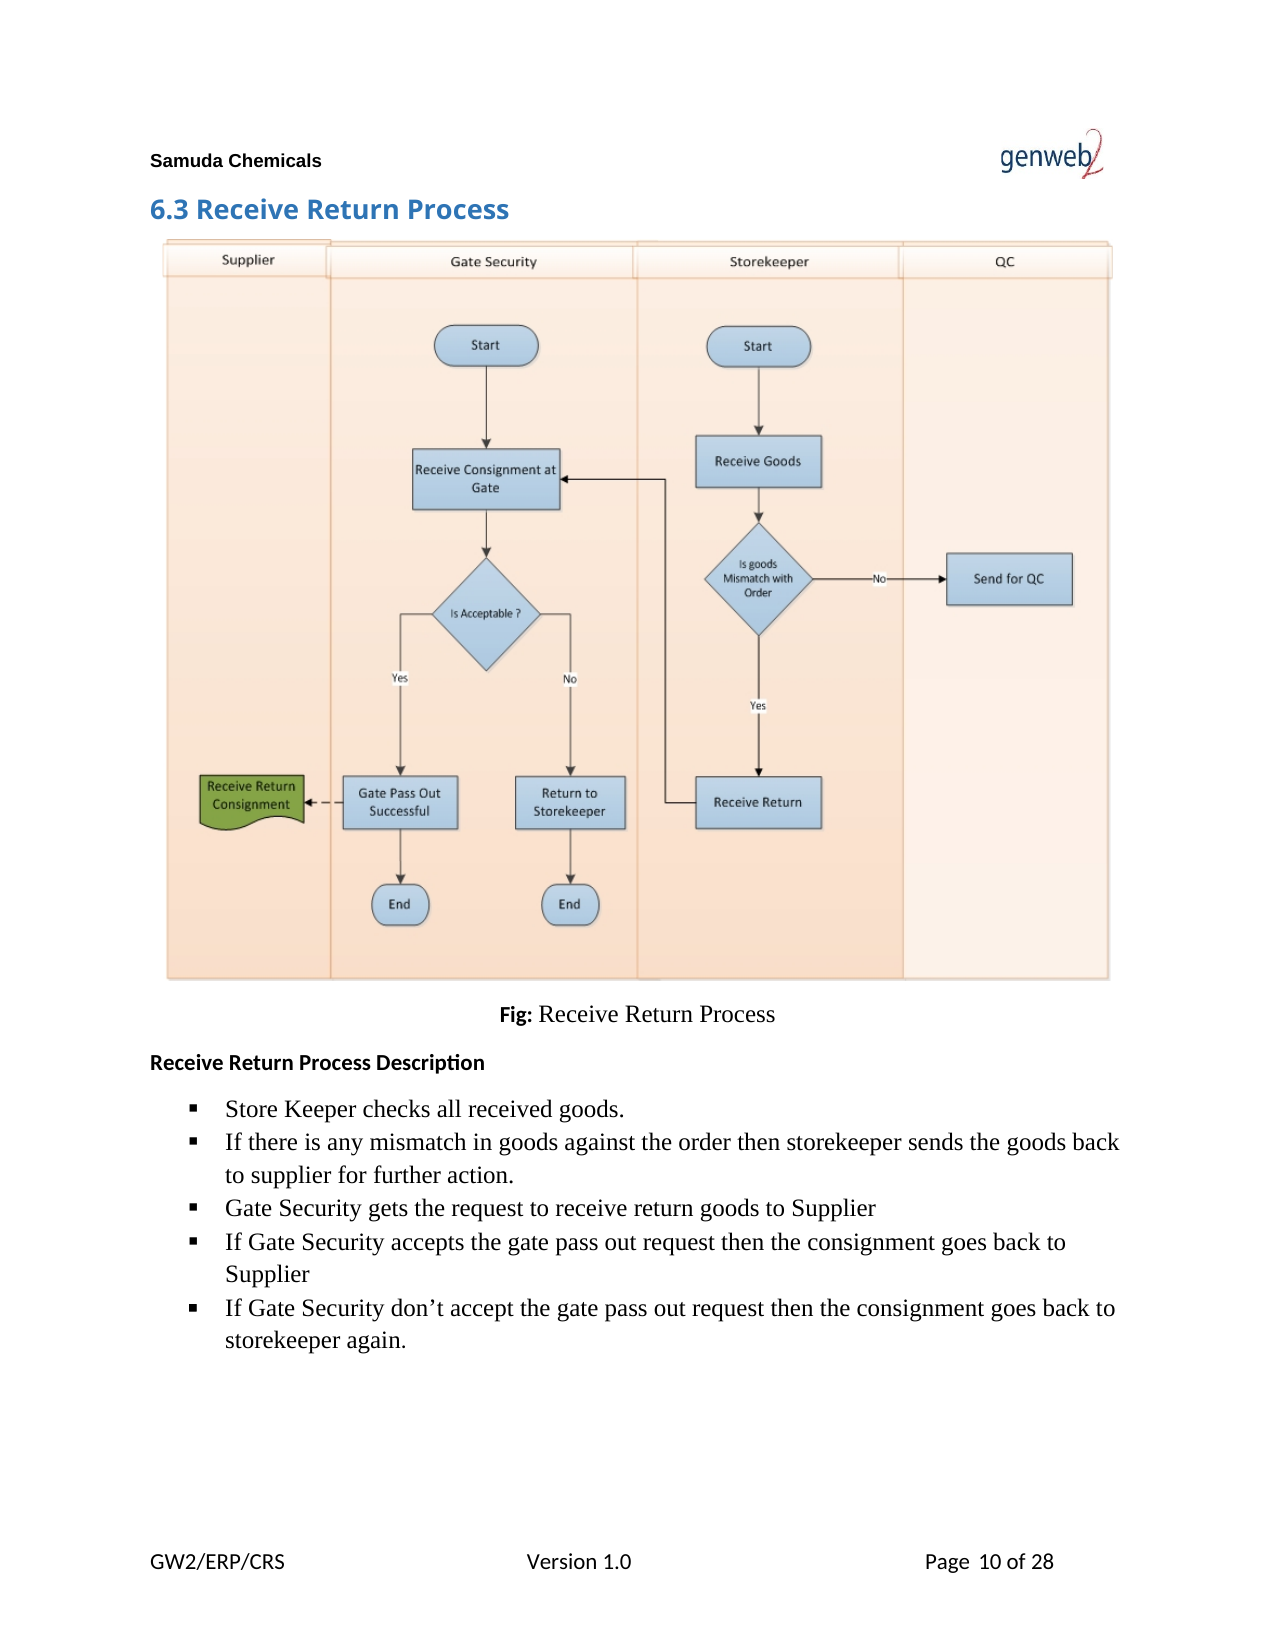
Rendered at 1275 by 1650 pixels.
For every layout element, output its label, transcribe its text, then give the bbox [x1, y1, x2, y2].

list If there is any mismatch in goods against the order then storekeeper sends the goods back to supplier for further action. [187, 1127, 1125, 1189]
list If Gate Security accepts the gate pass out request then the consignment goes back to Supplier [187, 1227, 1125, 1288]
text Fig: Receive Return Process [150, 999, 1125, 1029]
picture [1000, 128, 1103, 179]
subtitle 6.3 Receive Return Process [150, 190, 1125, 227]
list Store Keeper checks all received goods. [187, 1094, 1125, 1123]
picture [162, 239, 1113, 981]
list Gate Security gets the request to receive return goods to Supplier [187, 1193, 1125, 1222]
list If Gate Security don’t accept the gate pass out request then the consignment goes back to storekeeper again. [187, 1293, 1125, 1355]
text Receive Return Process Description [150, 1048, 1125, 1076]
